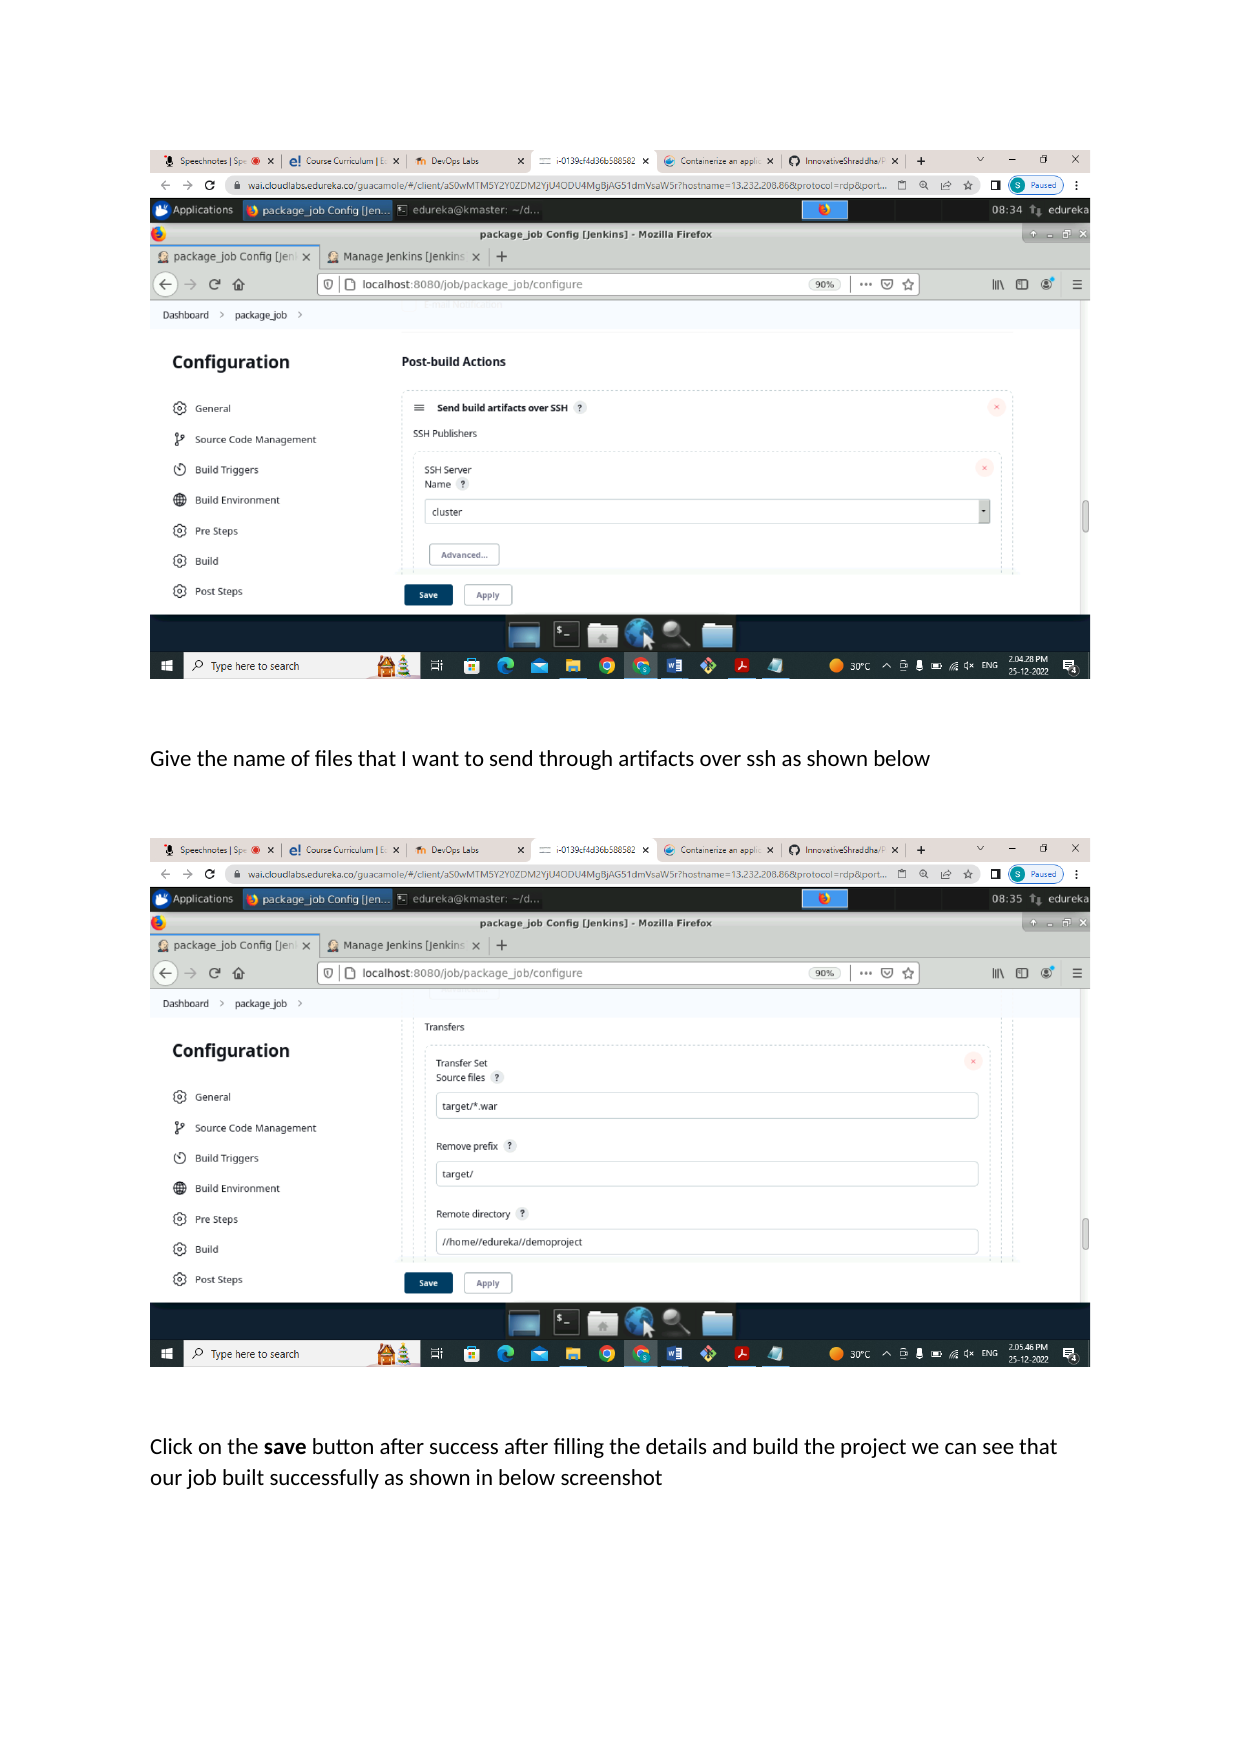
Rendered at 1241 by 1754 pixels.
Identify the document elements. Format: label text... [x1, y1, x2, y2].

text Give the name of files that I want to send through artifacts over ssh as shown below [150, 744, 1090, 772]
text Click on the save button after success after filling the details and build the project we can see that our job built successfully as shown in below screenshot [150, 1432, 1090, 1491]
picture [150, 838, 1091, 1367]
picture [150, 150, 1091, 679]
